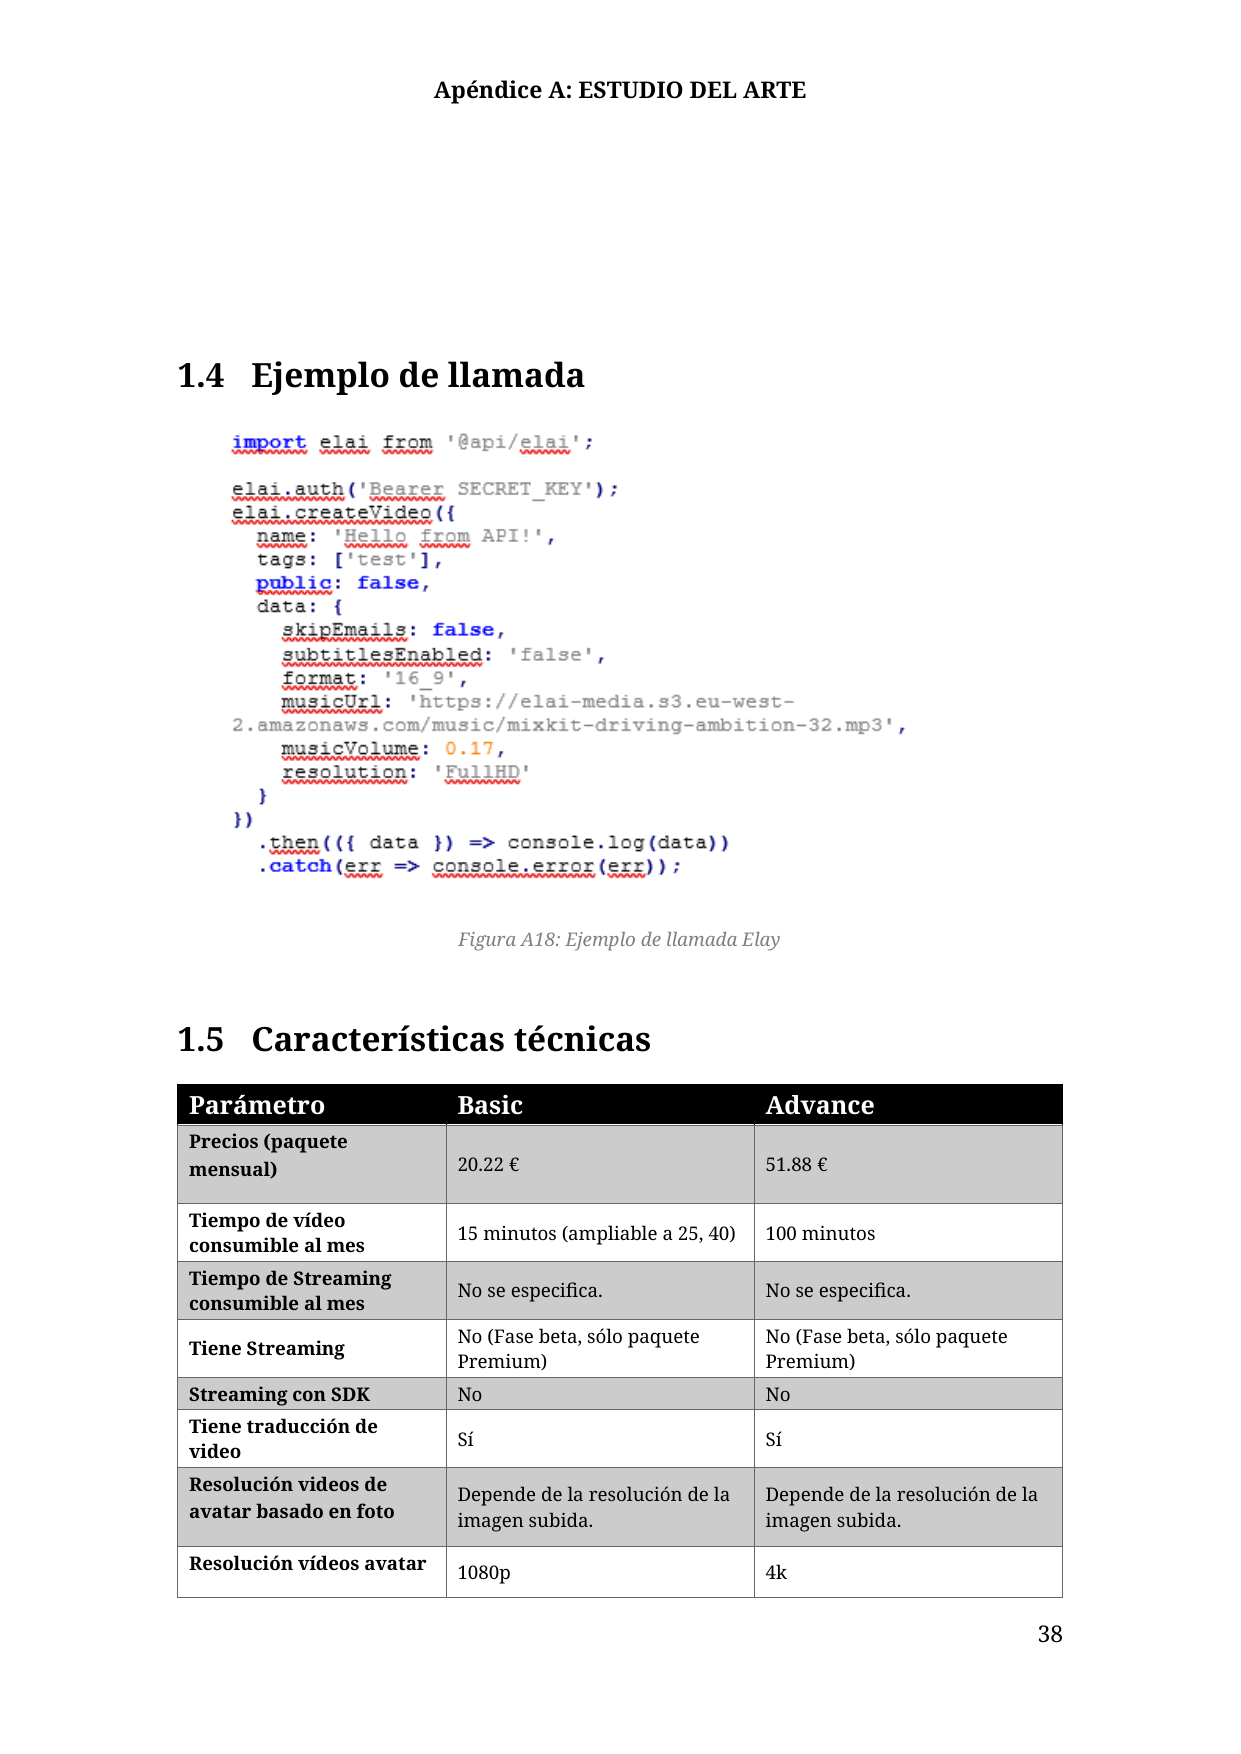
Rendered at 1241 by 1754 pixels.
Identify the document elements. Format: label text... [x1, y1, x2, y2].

table_header Parámetro [178, 1085, 446, 1124]
table_header Advance [755, 1085, 1062, 1124]
table_cell Sí [755, 1410, 1062, 1467]
table_cell Depende de la resolución de la imagen subida. [447, 1468, 754, 1546]
table_cell Resolución videos de avatar basado en foto [178, 1468, 446, 1546]
table_cell No se especifica. [447, 1262, 754, 1319]
list Ejemplo de llamada [177, 352, 1063, 397]
table_cell 4k [755, 1547, 1062, 1597]
table_cell No (Fase beta, sólo paquete Premium) [447, 1320, 754, 1377]
table_cell Tiempo de Streaming consumible al mes [178, 1262, 446, 1319]
table_cell No [755, 1378, 1062, 1409]
table_cell Depende de la resolución de la imagen subida. [755, 1468, 1062, 1546]
table_header Basic [447, 1085, 754, 1124]
table_cell Tiene Streaming [178, 1320, 446, 1377]
picture [221, 420, 924, 886]
table_cell Tiempo de vídeo consumible al mes [178, 1204, 446, 1261]
table_cell Streaming con SDK [178, 1378, 446, 1409]
table_cell Precios (paquete mensual) [178, 1126, 446, 1203]
table_cell No [447, 1378, 754, 1409]
table_cell No (Fase beta, sólo paquete Premium) [755, 1320, 1062, 1377]
table_cell Resolución vídeos avatar [178, 1547, 446, 1597]
table_cell 15 minutos (ampliable a 25, 40) [447, 1204, 754, 1261]
list Características técnicas [177, 1016, 1063, 1061]
table_cell 20.22 € [447, 1126, 754, 1203]
text Figura A18: Ejemplo de llamada Elay [177, 926, 1063, 952]
table_cell 100 minutos [755, 1204, 1062, 1261]
table_cell No se especifica. [755, 1262, 1062, 1319]
table_cell 1080p [447, 1547, 754, 1597]
table_cell Sí [447, 1410, 754, 1467]
table_cell Tiene traducción de video [178, 1410, 446, 1467]
table_cell 51.88 € [755, 1126, 1062, 1203]
